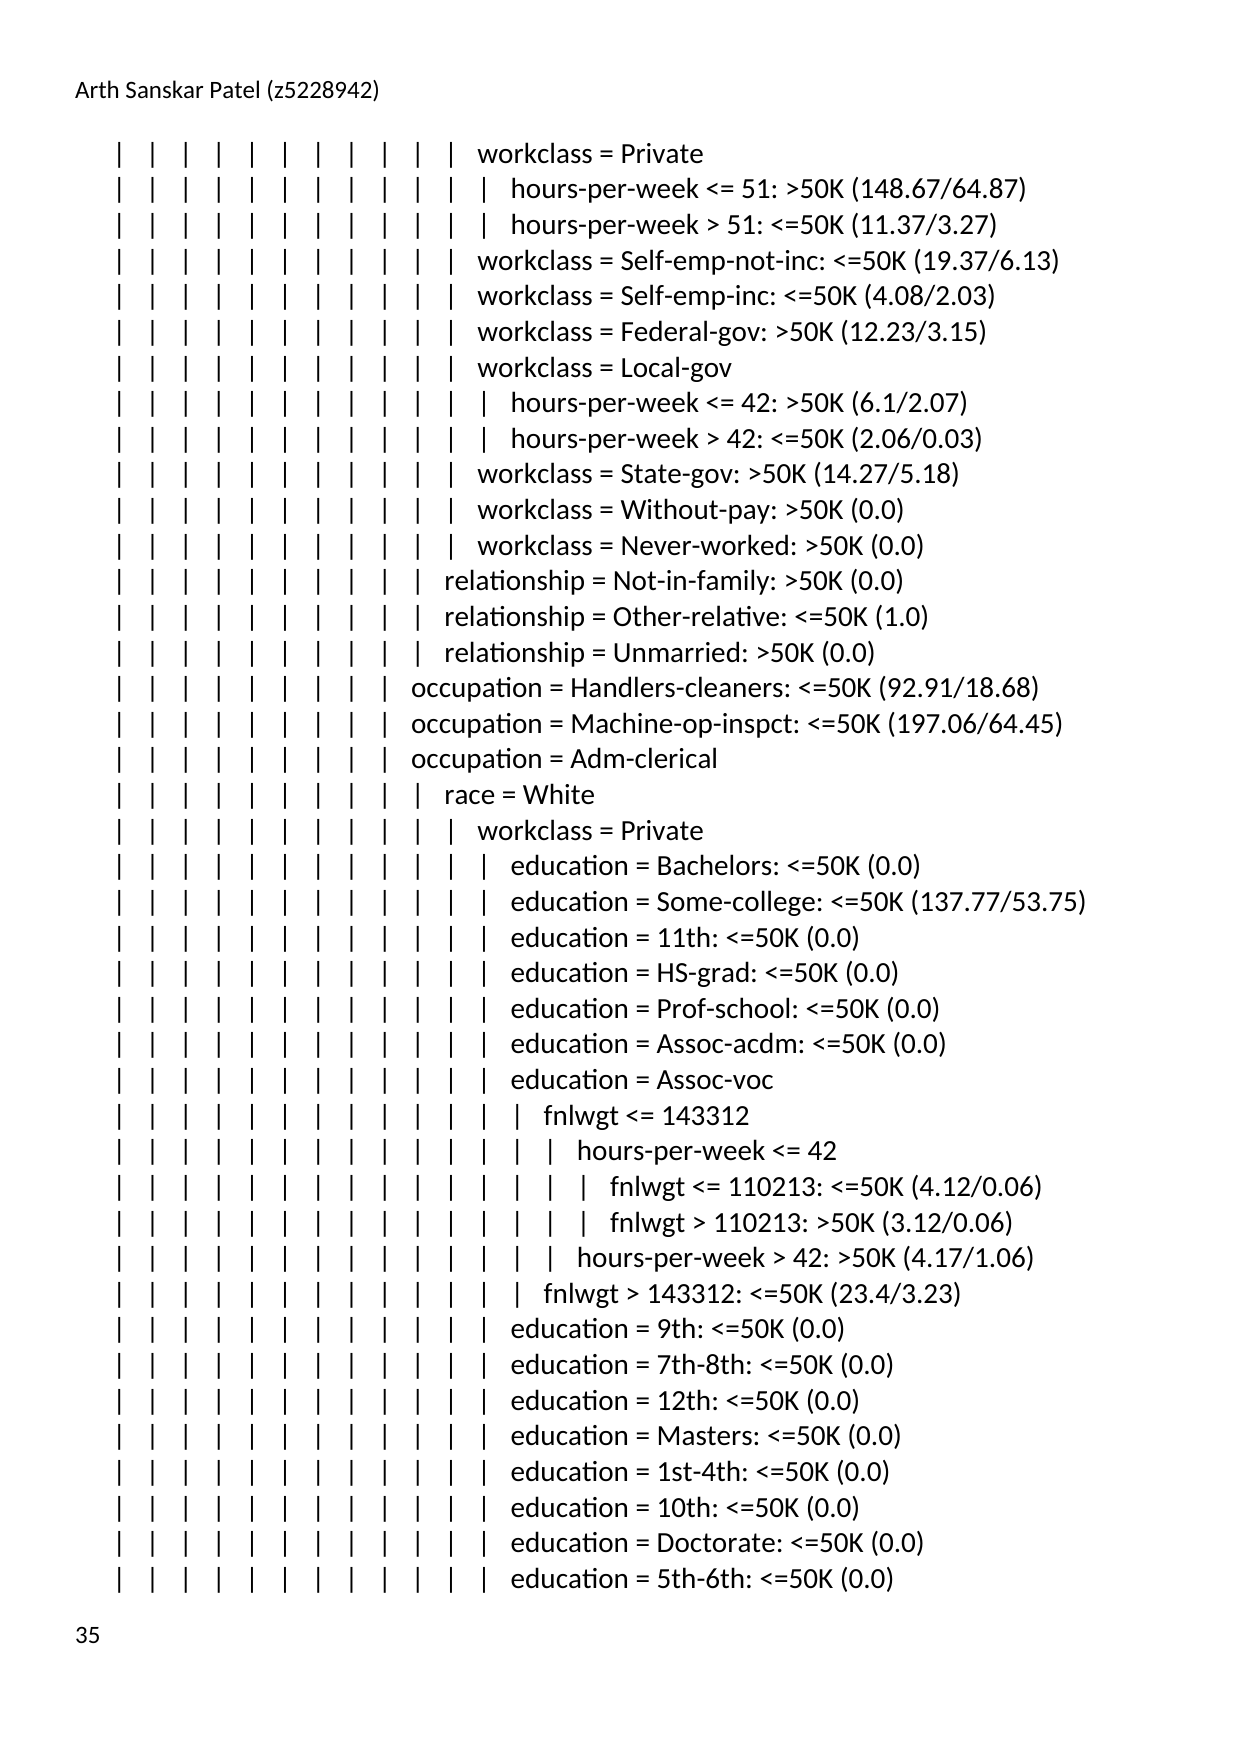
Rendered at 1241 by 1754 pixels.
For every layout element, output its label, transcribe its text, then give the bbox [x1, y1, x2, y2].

text | | | | | | | | | | | | | fnlwgt > 143312: <=50K (23.4/3.23) [112, 1275, 1165, 1311]
text | | | | | | | | | | relationship = Other-relative: <=50K (1.0) [112, 598, 1165, 634]
text | | | | | | | | | | | | hours-per-week > 42: <=50K (2.06/0.03) [112, 420, 1165, 456]
text | | | | | | | | | | | workclass = Without-pay: >50K (0.0) [112, 491, 1165, 527]
text | | | | | | | | | | | | education = 7th-8th: <=50K (0.0) [112, 1346, 1165, 1382]
text | | | | | | | | | | | | education = Assoc-acdm: <=50K (0.0) [112, 1026, 1165, 1061]
text | | | | | | | | | | | | | | | fnlwgt <= 110213: <=50K (4.12/0.06) [112, 1168, 1165, 1204]
text | | | | | | | | | occupation = Adm-clerical [112, 741, 1165, 776]
text | | | | | | | | | occupation = Handlers-cleaners: <=50K (92.91/18.68) [112, 669, 1165, 705]
text | | | | | | | | | occupation = Machine-op-inspct: <=50K (197.06/64.45) [112, 705, 1165, 741]
text | | | | | | | | | | | workclass = Self-emp-not-inc: <=50K (19.37/6.13) [112, 242, 1165, 277]
text | | | | | | | | | | | | education = 11th: <=50K (0.0) [112, 919, 1165, 954]
text | | | | | | | | | | | | | fnlwgt <= 143312 [112, 1097, 1165, 1132]
text | | | | | | | | | | | | education = 12th: <=50K (0.0) [112, 1382, 1165, 1417]
text | | | | | | | | | | | workclass = Private [112, 135, 1165, 171]
text | | | | | | | | | | | | education = Masters: <=50K (0.0) [112, 1417, 1165, 1453]
text | | | | | | | | | | | | | | hours-per-week > 42: >50K (4.17/1.06) [112, 1239, 1165, 1275]
text | | | | | | | | | | | | | | hours-per-week <= 42 [112, 1132, 1165, 1168]
text | | | | | | | | | | | | education = Prof-school: <=50K (0.0) [112, 990, 1165, 1026]
text | | | | | | | | | | | | education = 10th: <=50K (0.0) [112, 1489, 1165, 1524]
text | | | | | | | | | | | | education = Bachelors: <=50K (0.0) [112, 847, 1165, 883]
text | | | | | | | | | | | | education = Assoc-voc [112, 1061, 1165, 1097]
text | | | | | | | | | | | workclass = Private [112, 812, 1165, 847]
text | | | | | | | | | | | workclass = Self-emp-inc: <=50K (4.08/2.03) [112, 277, 1165, 313]
text | | | | | | | | | | | workclass = Never-worked: >50K (0.0) [112, 527, 1165, 562]
text | | | | | | | | | | | | education = Doctorate: <=50K (0.0) [112, 1524, 1165, 1560]
text | | | | | | | | | | relationship = Unmarried: >50K (0.0) [112, 634, 1165, 669]
text | | | | | | | | | | | workclass = Local-gov [112, 349, 1165, 384]
text | | | | | | | | | | race = White [112, 776, 1165, 812]
text | | | | | | | | | | | | hours-per-week <= 51: >50K (148.67/64.87) [112, 171, 1165, 206]
text | | | | | | | | | | | | hours-per-week > 51: <=50K (11.37/3.27) [112, 206, 1165, 242]
text | | | | | | | | | | | | education = 1st-4th: <=50K (0.0) [112, 1453, 1165, 1489]
text | | | | | | | | | | | | education = HS-grad: <=50K (0.0) [112, 954, 1165, 990]
text | | | | | | | | | | | workclass = State-gov: >50K (14.27/5.18) [112, 456, 1165, 491]
text | | | | | | | | | | | | hours-per-week <= 42: >50K (6.1/2.07) [112, 384, 1165, 420]
text | | | | | | | | | | | | education = 5th-6th: <=50K (0.0) [112, 1560, 1165, 1596]
text | | | | | | | | | | | workclass = Federal-gov: >50K (12.23/3.15) [112, 313, 1165, 349]
text | | | | | | | | | | | | education = 9th: <=50K (0.0) [112, 1311, 1165, 1346]
text | | | | | | | | | | | | | | | fnlwgt > 110213: >50K (3.12/0.06) [112, 1204, 1165, 1239]
text | | | | | | | | | | | | education = Some-college: <=50K (137.77/53.75) [112, 883, 1165, 919]
text | | | | | | | | | | relationship = Not-in-family: >50K (0.0) [112, 562, 1165, 598]
